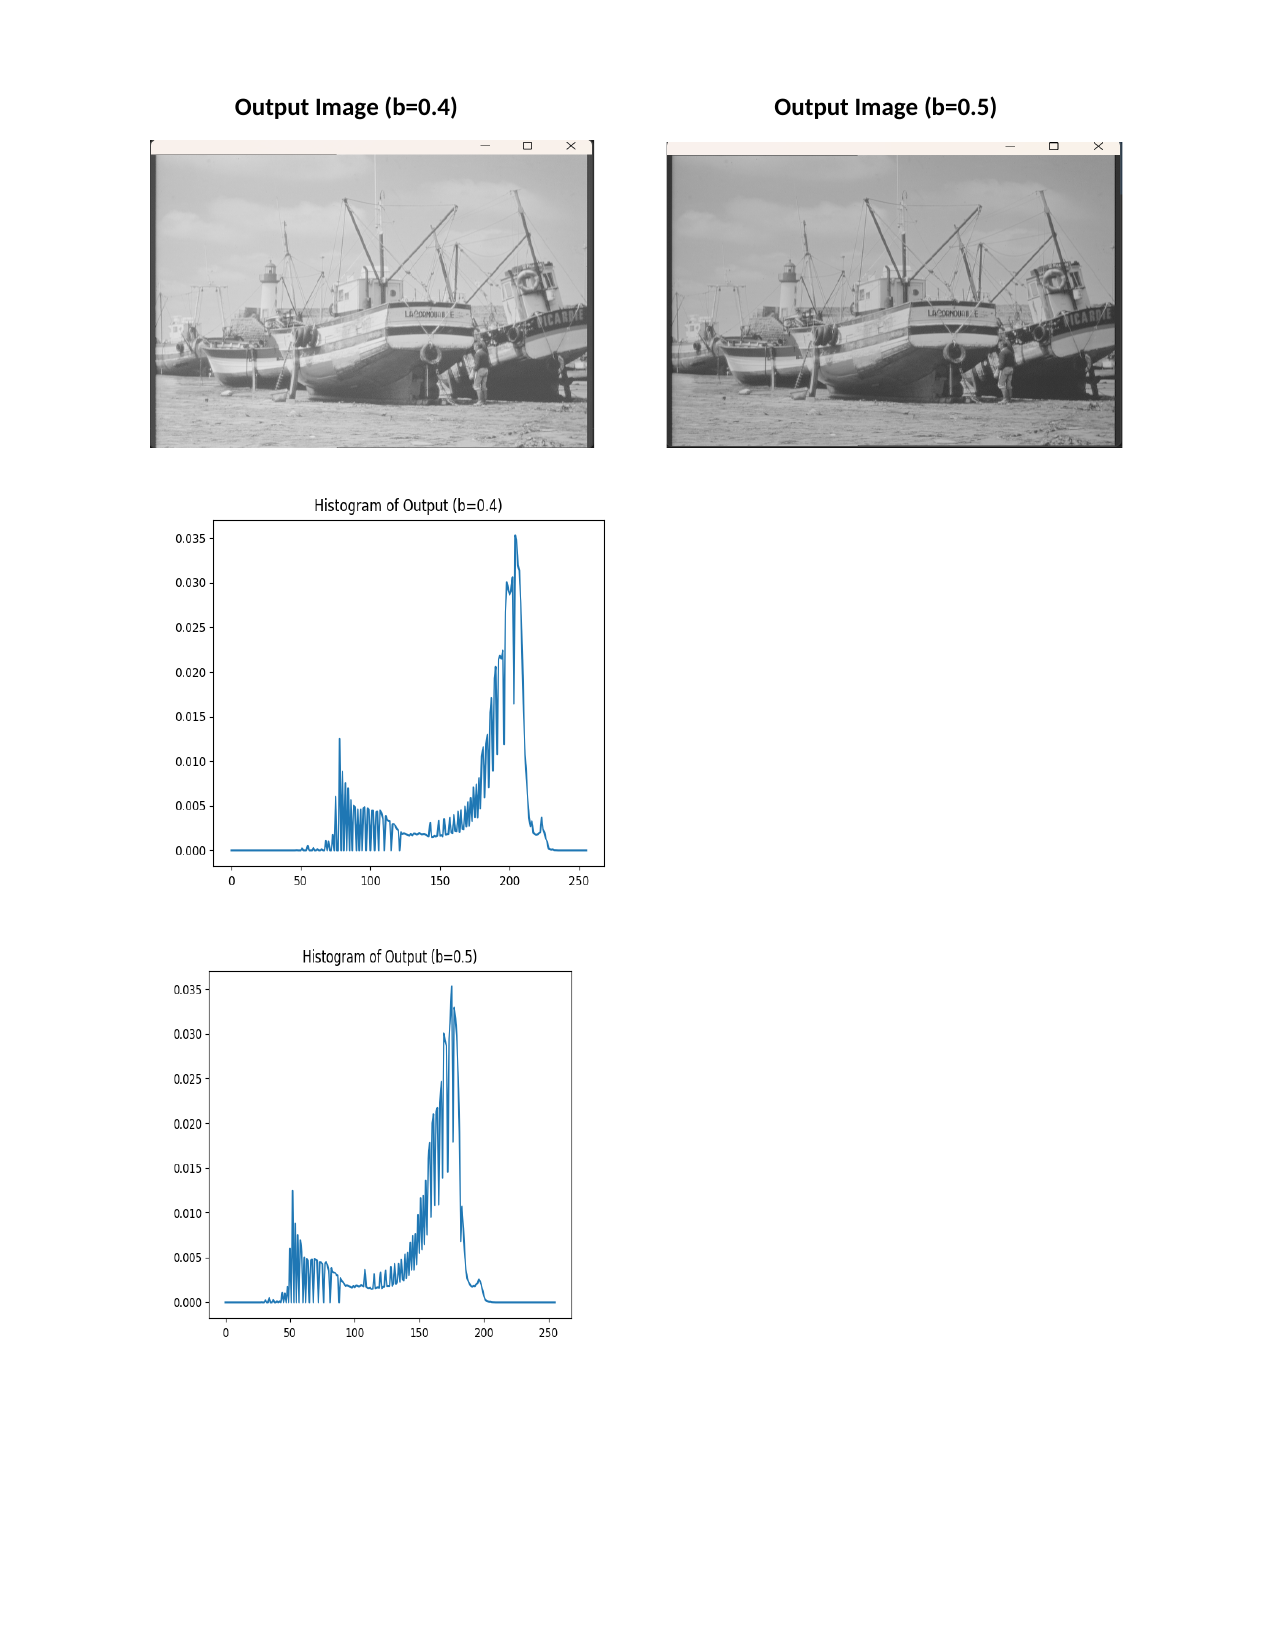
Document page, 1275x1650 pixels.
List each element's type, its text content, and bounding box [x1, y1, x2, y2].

picture [150, 466, 654, 915]
text Output Image (b=0.4) Output Image (b=0.5) [150, 91, 1125, 121]
picture [150, 916, 618, 1367]
picture [150, 140, 595, 448]
picture [666, 142, 1123, 448]
